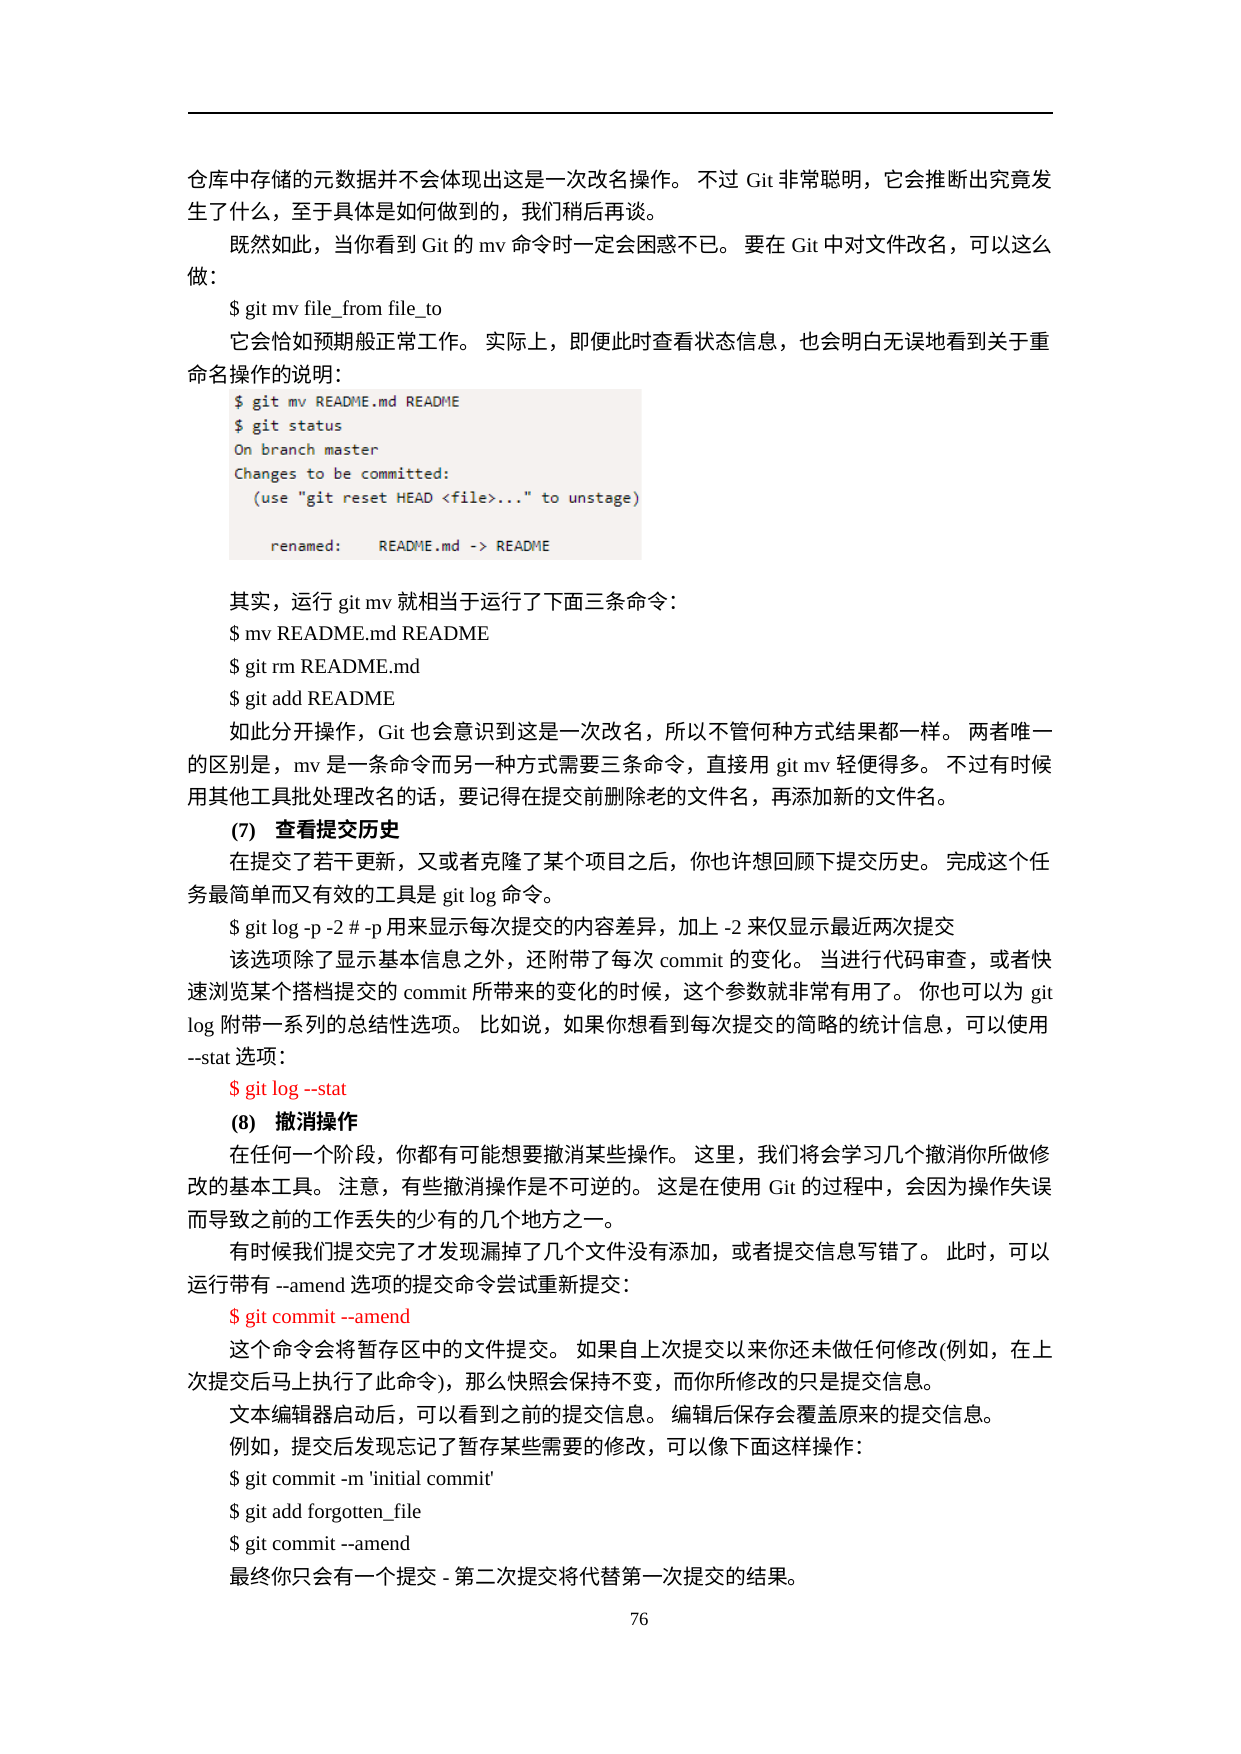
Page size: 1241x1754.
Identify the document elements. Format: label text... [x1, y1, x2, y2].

text 在任何一个阶段，你都有可能想要撤消某些操作。 这里，我们将会学习几个撤消你所做修改的基本工具。 注意，有些撤消操作是不可逆的。 这是在使用 Git 的过程中，会因为操作失误而导致之前的工作丢失的少有的几个地方之一。 [187, 1137, 1053, 1234]
text 它会恰如预期般正常工作。 实际上，即便此时查看状态信息，也会明白无误地看到关于重命名操作的说明： [187, 324, 1053, 389]
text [187, 162, 1053, 227]
text $ git add README [187, 682, 1053, 714]
subtitle 查看提交历史 [231, 812, 1053, 844]
text $ git commit -m 'initial commit' [187, 1462, 1053, 1494]
text 在提交了若干更新，又或者克隆了某个项目之后，你也许想回顾下提交历史。 完成这个任务最简单而又有效的工具是 git log 命令。 [187, 844, 1053, 909]
text $ git rm README.md [187, 649, 1053, 682]
text 文本编辑器启动后，可以看到之前的提交信息。 编辑后保存会覆盖原来的提交信息。 [187, 1397, 1053, 1429]
text $ git log -p -2 # -p用来显示每次提交的内容差异，加上 -2 来仅显示最近两次提交 [187, 909, 1053, 942]
text $ git commit --amend [187, 1527, 1053, 1559]
text $ git mv file_from file_to [187, 292, 1053, 324]
text 既然如此，当你看到 Git 的 mv 命令时一定会困惑不已。 要在 Git 中对文件改名，可以这么做： [187, 227, 1053, 292]
text 这个命令会将暂存区中的文件提交。 如果自上次提交以来你还未做任何修改(例如，在上次提交后马上执行了此命令)，那么快照会保持不变，而你所修改的只是提交信息。 [187, 1332, 1053, 1397]
picture [229, 389, 642, 560]
text 如此分开操作，Git 也会意识到这是一次改名，所以不管何种方式结果都一样。 两者唯一的区别是，mv 是一条命令而另一种方式需要三条命令，直接用 git mv 轻便得多。 不过有时候用其他工具批处理改名的话，要记得在提交前删除老的文件名，再添加新的文件名。 [187, 714, 1053, 812]
subtitle 撤消操作 [231, 1104, 1053, 1137]
text 该选项除了显示基本信息之外，还附带了每次 commit 的变化。 当进行代码审查，或者快速浏览某个搭档提交的 commit 所带来的变化的时候，这个参数就非常有用了。 你也可以为 git log 附带一系列的总结性选项。 比如说，如果你想看到每次提交的简略的统计信息，可以使用 --stat 选项： [187, 942, 1053, 1072]
text $ git commit --amend [187, 1299, 1053, 1332]
text 有时候我们提交完了才发现漏掉了几个文件没有添加，或者提交信息写错了。 此时，可以运行带有 --amend 选项的提交命令尝试重新提交： [187, 1234, 1053, 1299]
text $ mv README.md README [187, 617, 1053, 649]
text $ git log --stat [187, 1072, 1053, 1104]
text $ git add forgotten_file [187, 1494, 1053, 1527]
text 例如，提交后发现忘记了暂存某些需要的修改，可以像下面这样操作： [187, 1429, 1053, 1462]
text 其实，运行 git mv 就相当于运行了下面三条命令： [187, 584, 1053, 617]
text 最终你只会有一个提交 - 第二次提交将代替第一次提交的结果。 [187, 1559, 1053, 1592]
